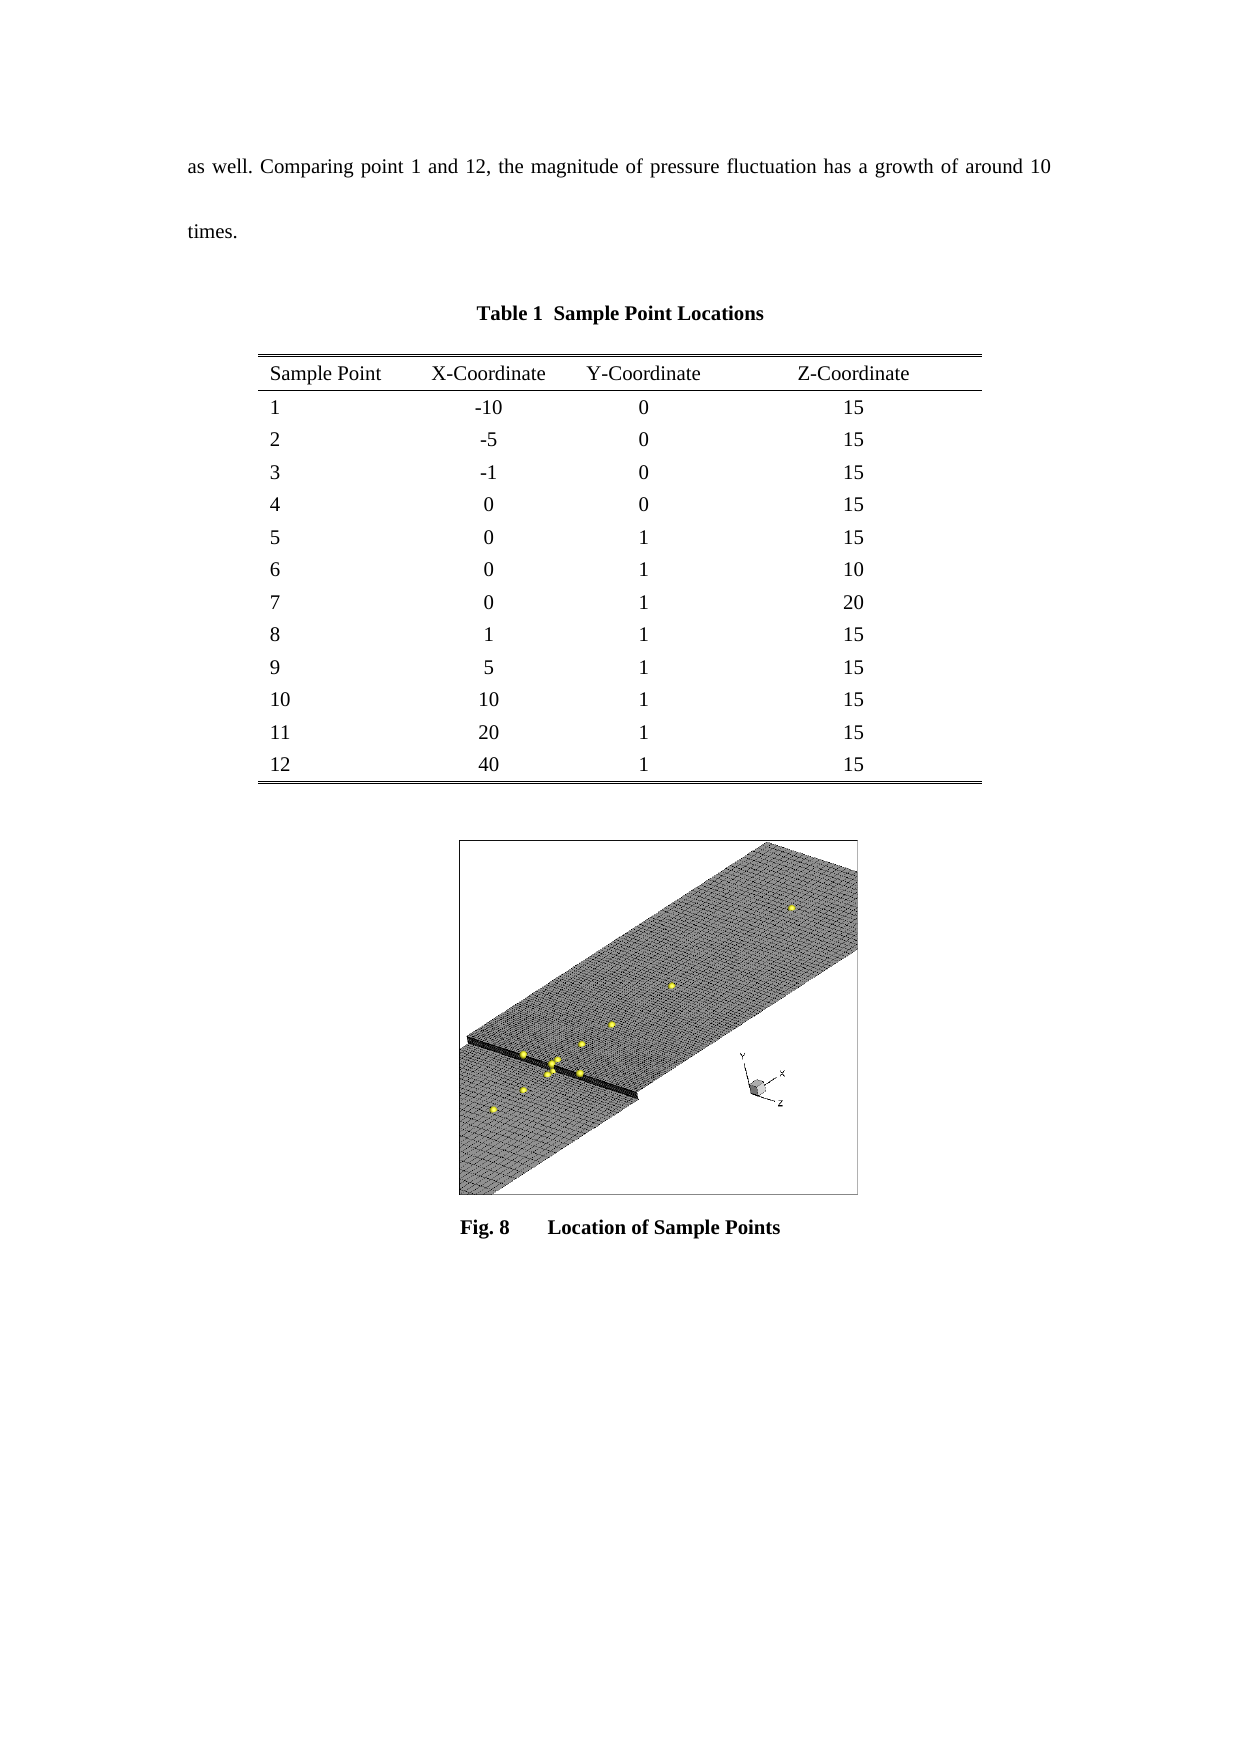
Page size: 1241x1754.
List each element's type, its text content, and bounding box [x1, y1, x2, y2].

table_cell 5 [415, 651, 562, 683]
table_cell 10 [258, 683, 415, 716]
table_cell 15 [725, 521, 982, 553]
table_cell 4 [258, 488, 415, 521]
table_cell 5 [258, 521, 415, 553]
table_cell 10 [415, 683, 562, 716]
table_cell 15 [725, 618, 982, 651]
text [187, 150, 1053, 247]
table_cell 8 [258, 618, 415, 651]
table_cell -1 [415, 456, 562, 488]
table_cell 15 [725, 391, 982, 423]
table_cell 0 [415, 553, 562, 586]
table_cell 15 [725, 488, 982, 521]
table_cell 9 [258, 651, 415, 683]
table_cell 20 [415, 716, 562, 748]
table_cell 12 [258, 748, 415, 781]
text Fig. 8 Location of Sample Points [187, 1210, 1053, 1243]
table_cell 0 [415, 488, 562, 521]
table_cell 40 [415, 748, 562, 781]
table_cell 0 [562, 391, 724, 423]
table_cell 0 [562, 456, 724, 488]
table_cell 3 [258, 456, 415, 488]
table_cell 1 [562, 748, 724, 781]
table_cell 6 [258, 553, 415, 586]
table_cell 15 [725, 748, 982, 781]
table_cell 1 [562, 521, 724, 553]
table_cell 7 [258, 586, 415, 618]
table_cell 15 [725, 716, 982, 748]
table_cell Y-Coordinate [562, 357, 724, 390]
table_cell 1 [562, 553, 724, 586]
table_cell -5 [415, 423, 562, 456]
table_cell 2 [258, 423, 415, 456]
table_cell 15 [725, 651, 982, 683]
table_cell Sample Point [258, 357, 415, 390]
table_cell 15 [725, 423, 982, 456]
table_cell 1 [562, 651, 724, 683]
table_cell 20 [725, 586, 982, 618]
table_cell 1 [562, 618, 724, 651]
table_cell 1 [562, 683, 724, 716]
table_cell 0 [415, 586, 562, 618]
table_cell -10 [415, 391, 562, 423]
picture [459, 840, 858, 1195]
table_cell 0 [415, 521, 562, 553]
table_cell 11 [258, 716, 415, 748]
table_cell 1 [562, 586, 724, 618]
table_cell Z-Coordinate [725, 357, 982, 390]
table_cell X-Coordinate [415, 357, 562, 390]
table_cell 10 [725, 553, 982, 586]
table_header Table 1 Sample Point Locations [258, 272, 982, 354]
table_cell 0 [562, 488, 724, 521]
table_cell 1 [258, 391, 415, 423]
table_cell 0 [562, 423, 724, 456]
table_cell 15 [725, 456, 982, 488]
table_cell 1 [415, 618, 562, 651]
table_cell 15 [725, 683, 982, 716]
table_cell 1 [562, 716, 724, 748]
